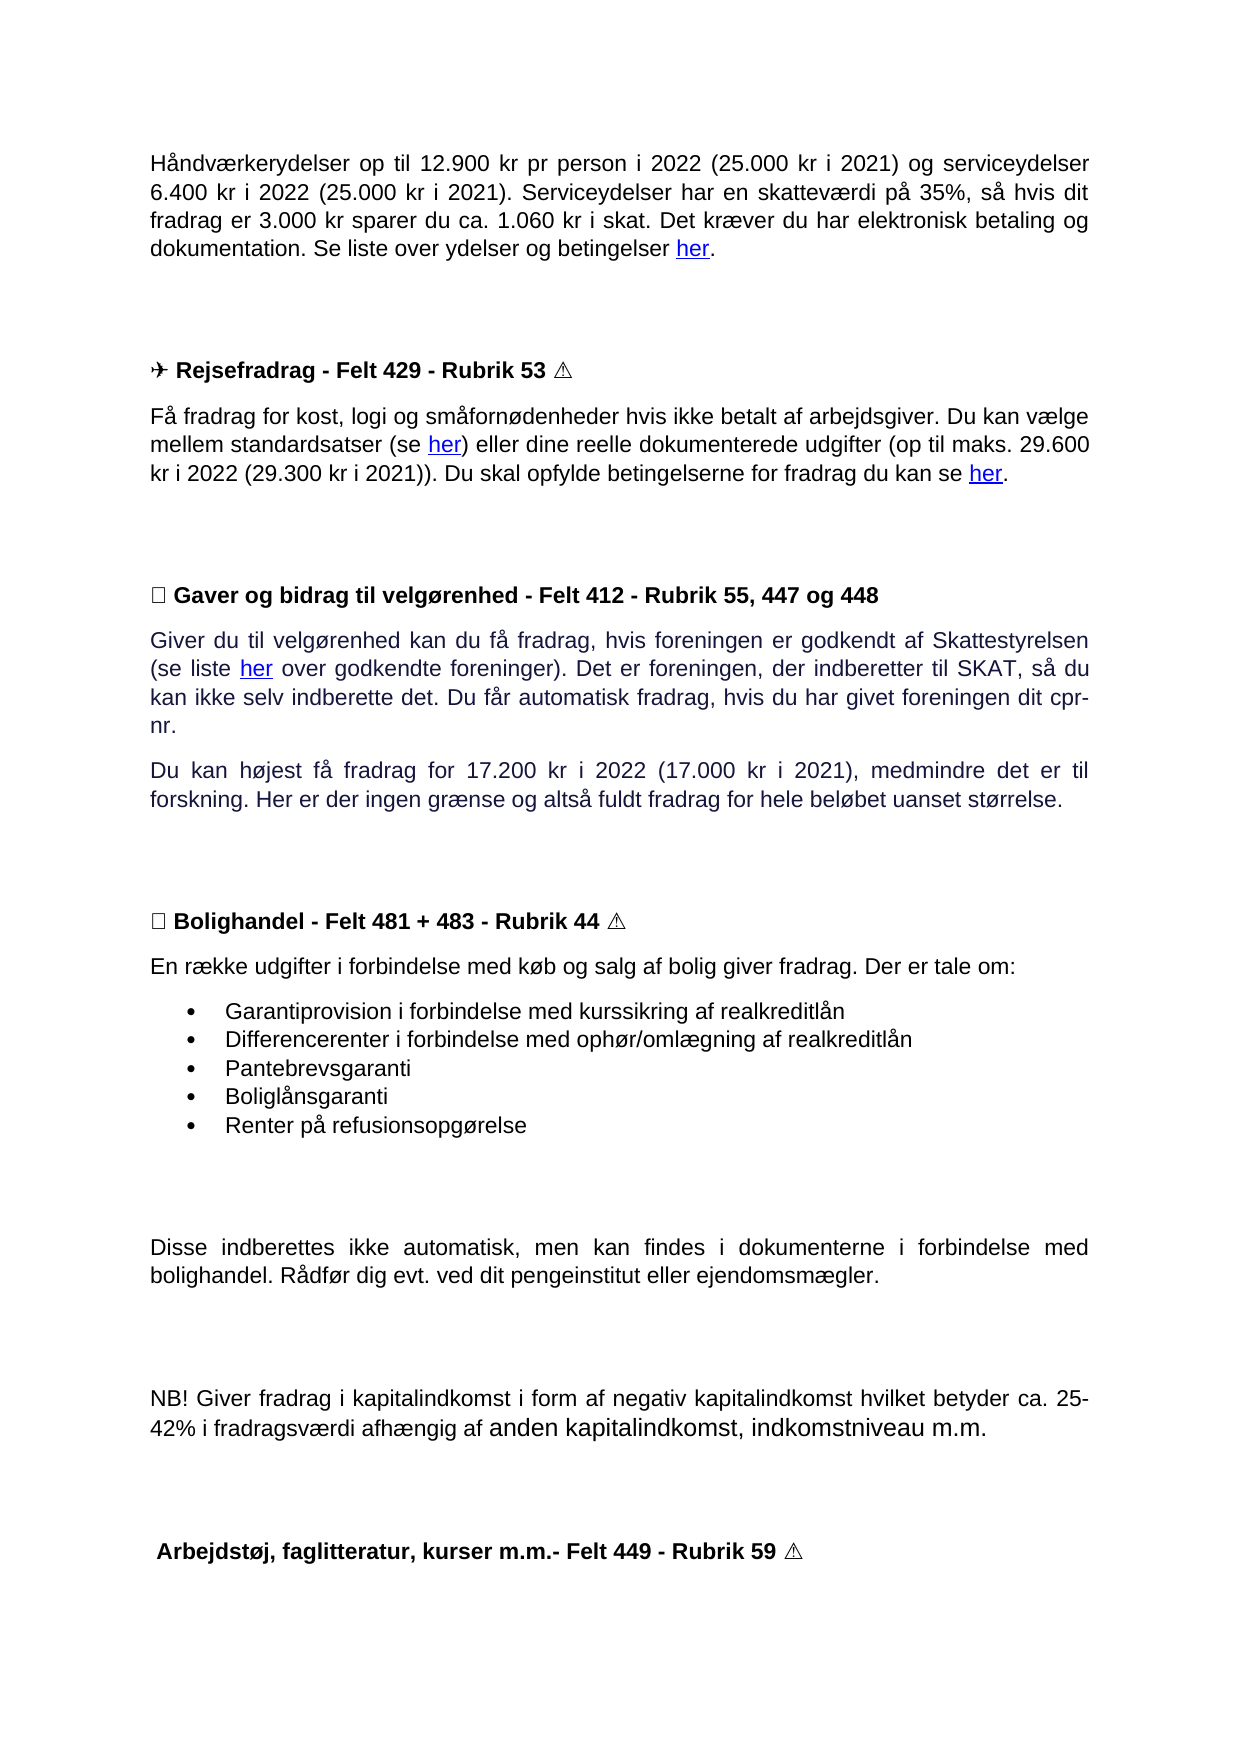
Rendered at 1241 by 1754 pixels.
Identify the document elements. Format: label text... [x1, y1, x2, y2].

text 🎁 Gaver og bidrag til velgørenhed - Felt 412 - Rubrik 55, 447 og 448 [150, 582, 1090, 608]
list Pantebrevsgaranti [187, 1055, 1090, 1081]
text Du kan højest få fradrag for 17.200 kr i 2022 (17.000 kr i 2021), medmindre det er til forskning. Her er der ingen grænse og altså fuldt fradrag for hele beløbet uanset størrelse. [150, 757, 1090, 812]
text En række udgifter i forbindelse med køb og salg af bolig giver fradrag. Der er tale om: [150, 953, 1090, 979]
list Garantiprovision i forbindelse med kurssikring af realkreditlån [187, 998, 1090, 1024]
list Renter på refusionsopgørelse [187, 1112, 1090, 1138]
text Disse indberettes ikke automatisk, men kan findes i dokumenterne i forbindelse med bolighandel. Rådfør dig evt. ved dit pengeinstitut eller ejendomsmægler. [150, 1234, 1090, 1289]
text ✈️ Rejsefradrag - Felt 429 - Rubrik 53 ⚠️ [150, 357, 1090, 384]
text Giver du til velgørenhed kan du få fradrag, hvis foreningen er godkendt af Skattestyrelsen (se liste her over godkendte foreninger). Det er foreningen, der indberetter til SKAT, så du kan ikke selv indberette det. Du får automatisk fradrag, hvis du har givet foreningen dit cpr-nr. [150, 627, 1090, 738]
list Boliglånsgaranti [187, 1083, 1090, 1110]
list Differencerenter i forbindelse med ophør/omlægning af realkreditlån [187, 1026, 1090, 1053]
text 👩‍💻 Arbejdstøj, faglitteratur, kurser m.m.- Felt 449 - Rubrik 59 ⚠️ [150, 1538, 1090, 1564]
text 🏡 Bolighandel - Felt 481 + 483 - Rubrik 44 ⚠️ [150, 908, 1090, 934]
text Håndværkerydelser op til 12.900 kr pr person i 2022 (25.000 kr i 2021) og serviceydelser 6.400 kr i 2022 (25.000 kr i 2021). Serviceydelser har en skatteværdi på 35%, så hvis dit fradrag er 3.000 kr sparer du ca. 1.060 kr i skat. Det kræver du har elektronisk betaling og dokumentation. Se liste over ydelser og betingelser her. [150, 150, 1090, 262]
text NB! Giver fradrag i kapitalindkomst i form af negativ kapitalindkomst hvilket betyder ca. 25-42% i fradragsværdi afhængig af anden kapitalindkomst, indkomstniveau m.m. [150, 1384, 1090, 1442]
text Få fradrag for kost, logi og småfornødenheder hvis ikke betalt af arbejdsgiver. Du kan vælge mellem standardsatser (se her) eller dine reelle dokumenterede udgifter (op til maks. 29.600 kr i 2022 (29.300 kr i 2021)). Du skal opfylde betingelserne for fradrag du kan se her. [150, 403, 1090, 486]
